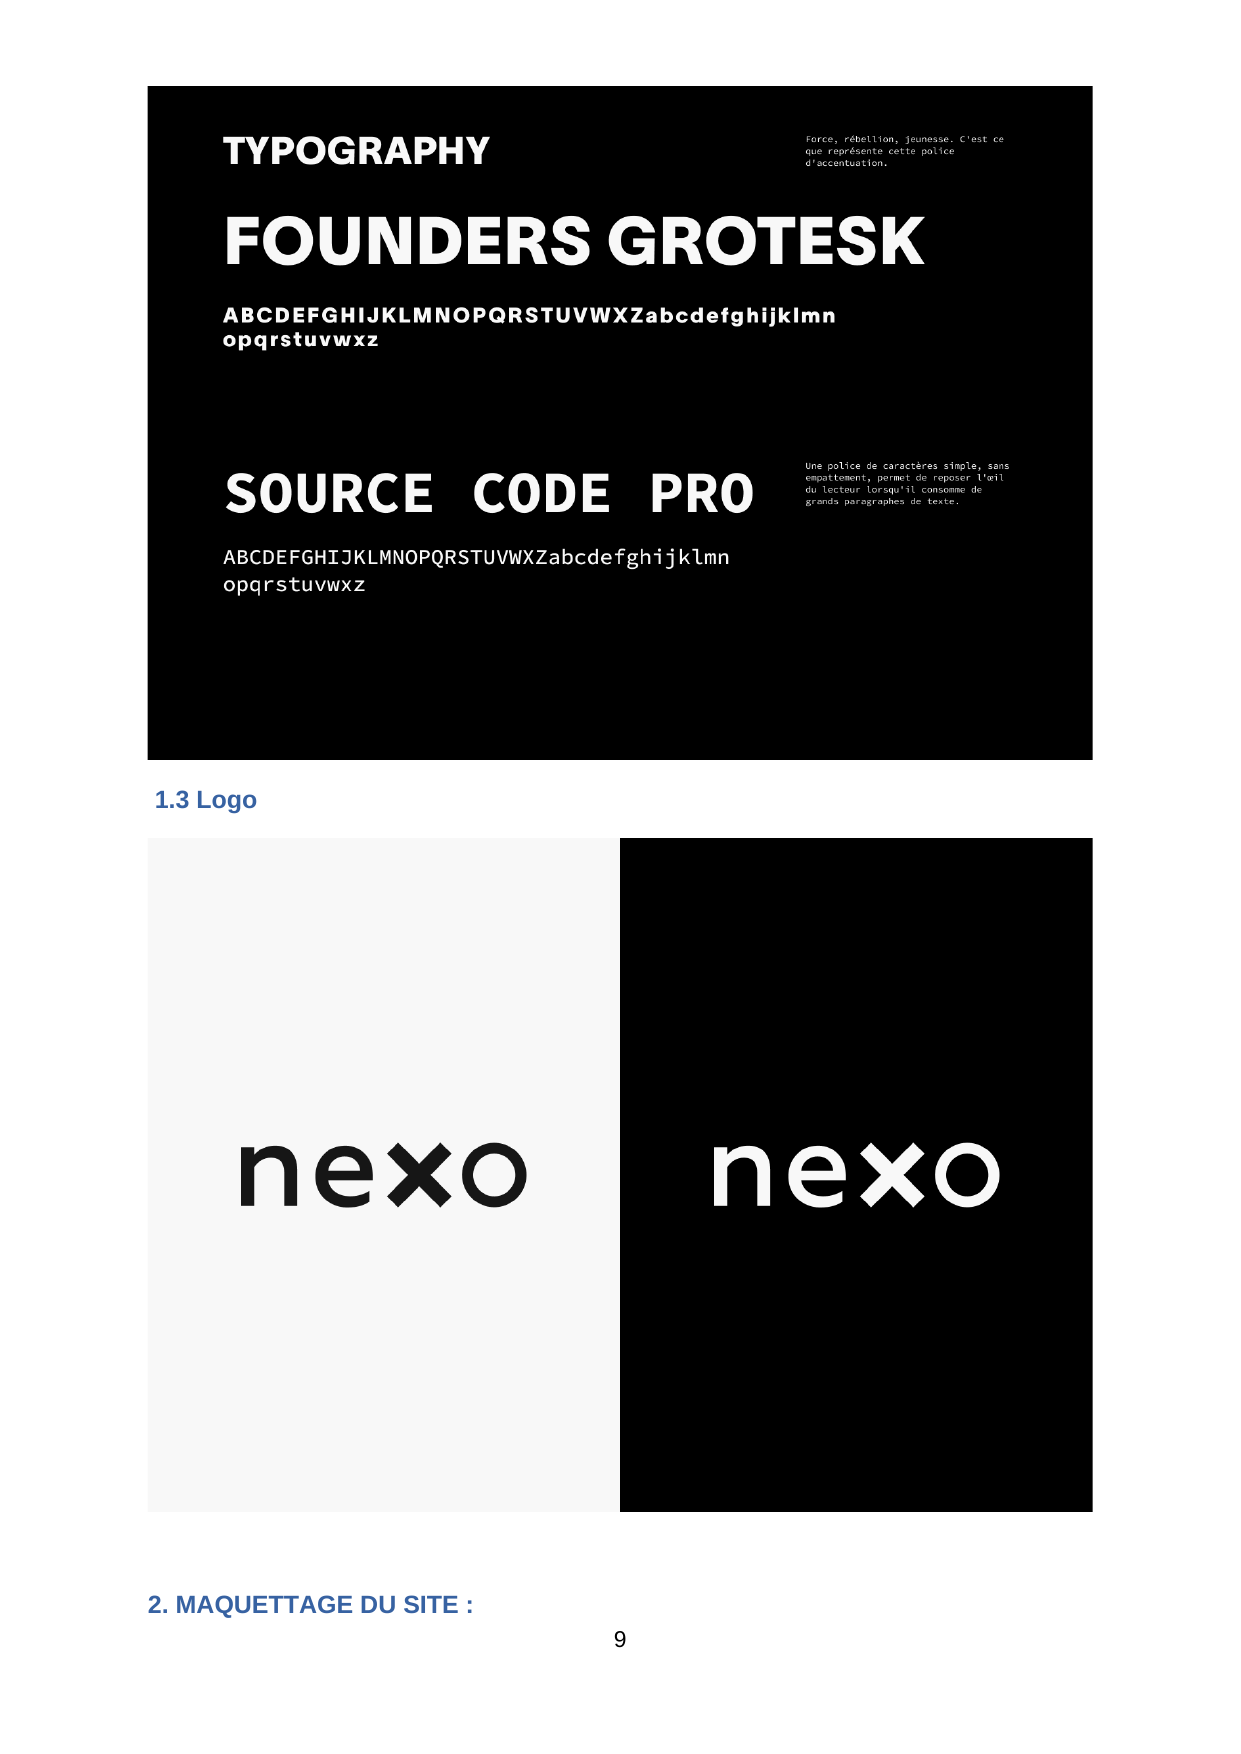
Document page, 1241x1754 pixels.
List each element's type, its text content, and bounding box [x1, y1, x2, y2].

picture [147, 838, 1093, 1512]
text 1.3 Logo [148, 785, 1093, 813]
picture [147, 86, 1093, 760]
text 2. MAQUETTAGE DU SITE : [148, 1590, 1093, 1619]
